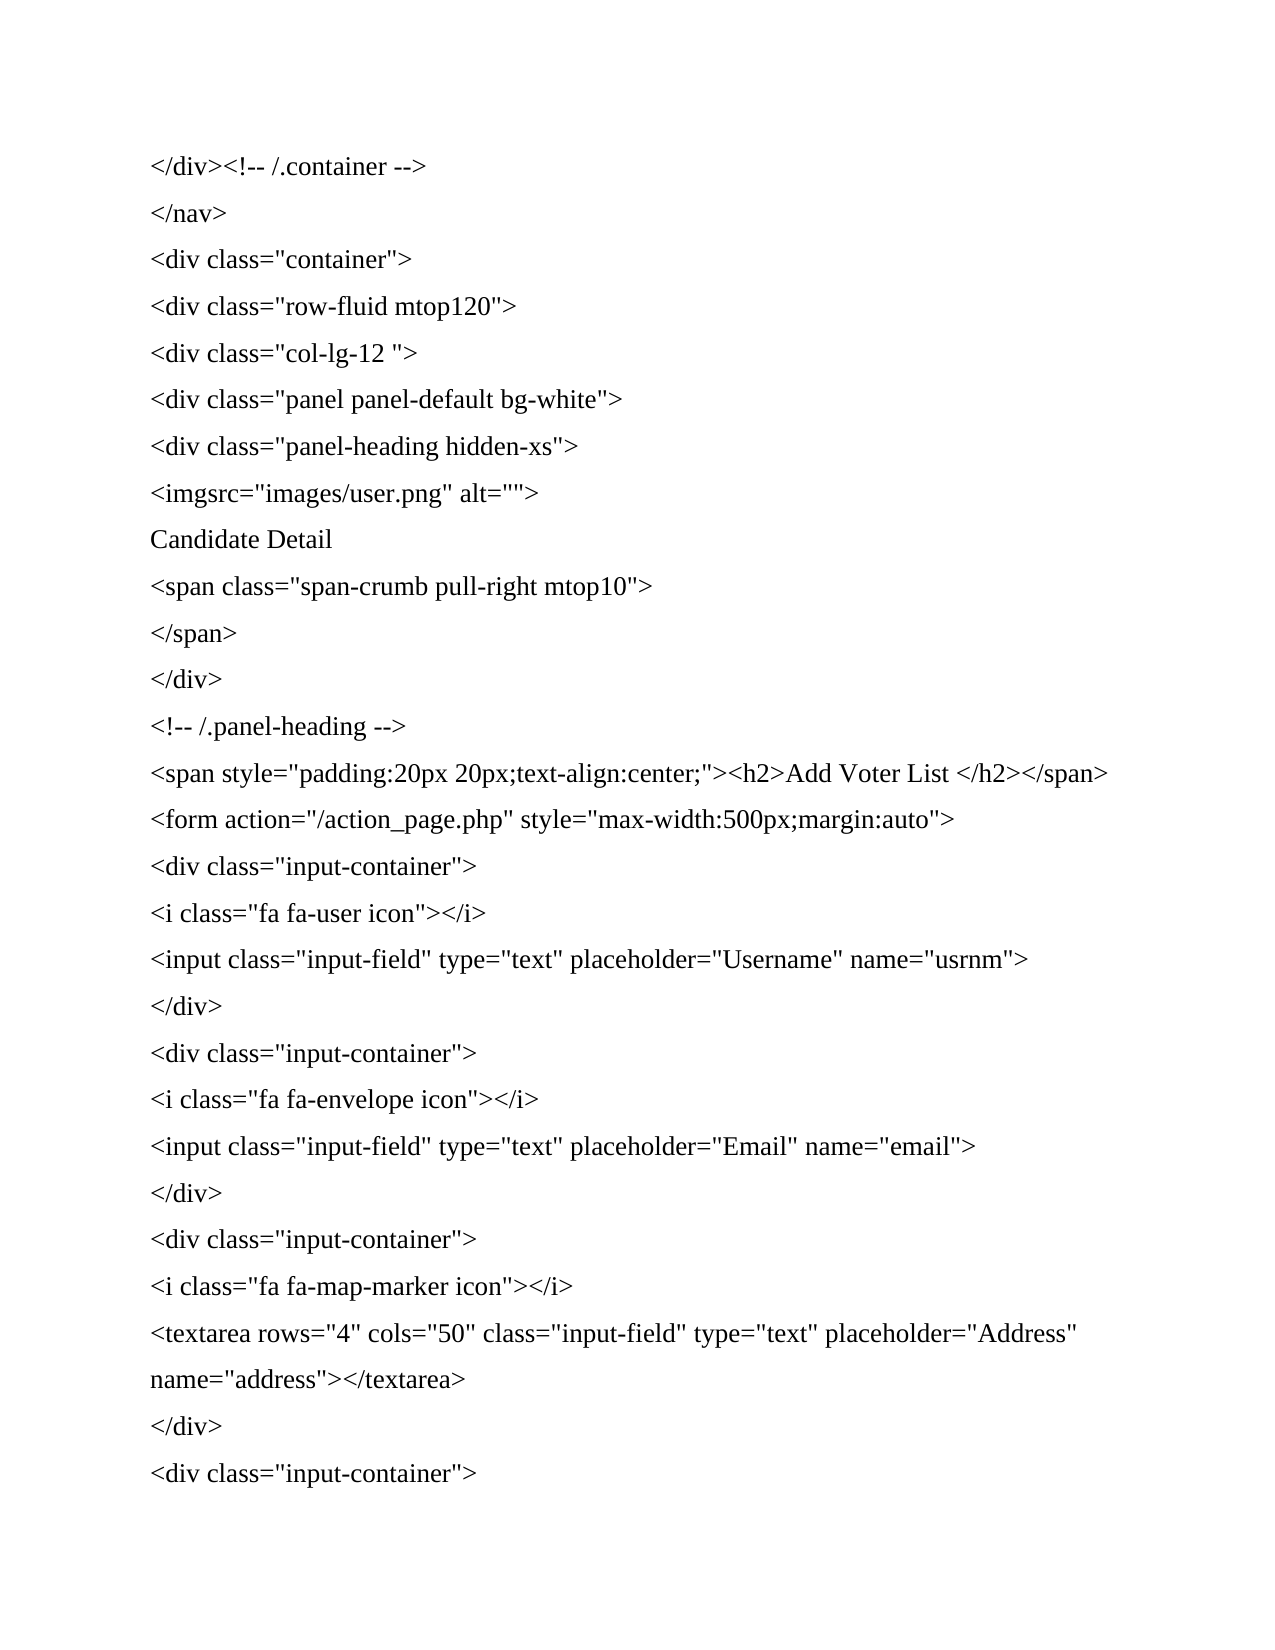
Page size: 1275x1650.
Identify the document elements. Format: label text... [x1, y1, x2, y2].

text <span style="padding:20px 20px;text-align:center;"><h2>Add Voter List </h2></span> [150, 757, 1125, 788]
text <form action="/action_page.php" style="max-width:500px;margin:auto"> [150, 803, 1125, 834]
text <div class="input-container"> [150, 1223, 1125, 1254]
text <div class="input-container"> [150, 1037, 1125, 1068]
text <i class="fa fa-user icon"></i> [150, 897, 1125, 928]
text <div class="input-container"> [150, 1457, 1125, 1488]
text <div class="panel-heading hidden-xs"> [150, 430, 1125, 461]
text <div class="container"> [150, 243, 1125, 274]
text <imgsrc="images/user.png" alt=""> [150, 477, 1125, 508]
text </div> [150, 1177, 1125, 1208]
text <i class="fa fa-envelope icon"></i> [150, 1083, 1125, 1114]
text </div> [150, 1410, 1125, 1441]
text </div> [150, 990, 1125, 1021]
text <textarea rows="4" cols="50" class="input-field" type="text" placeholder="Address" name="address"></textarea> [150, 1317, 1125, 1394]
text </div> [150, 663, 1125, 694]
text </div><!-- /.container --> [150, 150, 1125, 181]
text <i class="fa fa-map-marker icon"></i> [150, 1270, 1125, 1301]
text </span> [150, 617, 1125, 648]
text <div class="input-container"> [150, 850, 1125, 881]
text <div class="panel panel-default bg-white"> [150, 383, 1125, 414]
text <div class="col-lg-12 "> [150, 337, 1125, 368]
text Candidate Detail [150, 523, 1125, 554]
text <input class="input-field" type="text" placeholder="Username" name="usrnm"> [150, 943, 1125, 974]
text <span class="span-crumb pull-right mtop10"> [150, 570, 1125, 601]
text </nav> [150, 197, 1125, 228]
text <div class="row-fluid mtop120"> [150, 290, 1125, 321]
text <!-- /.panel-heading --> [150, 710, 1125, 741]
text <input class="input-field" type="text" placeholder="Email" name="email"> [150, 1130, 1125, 1161]
